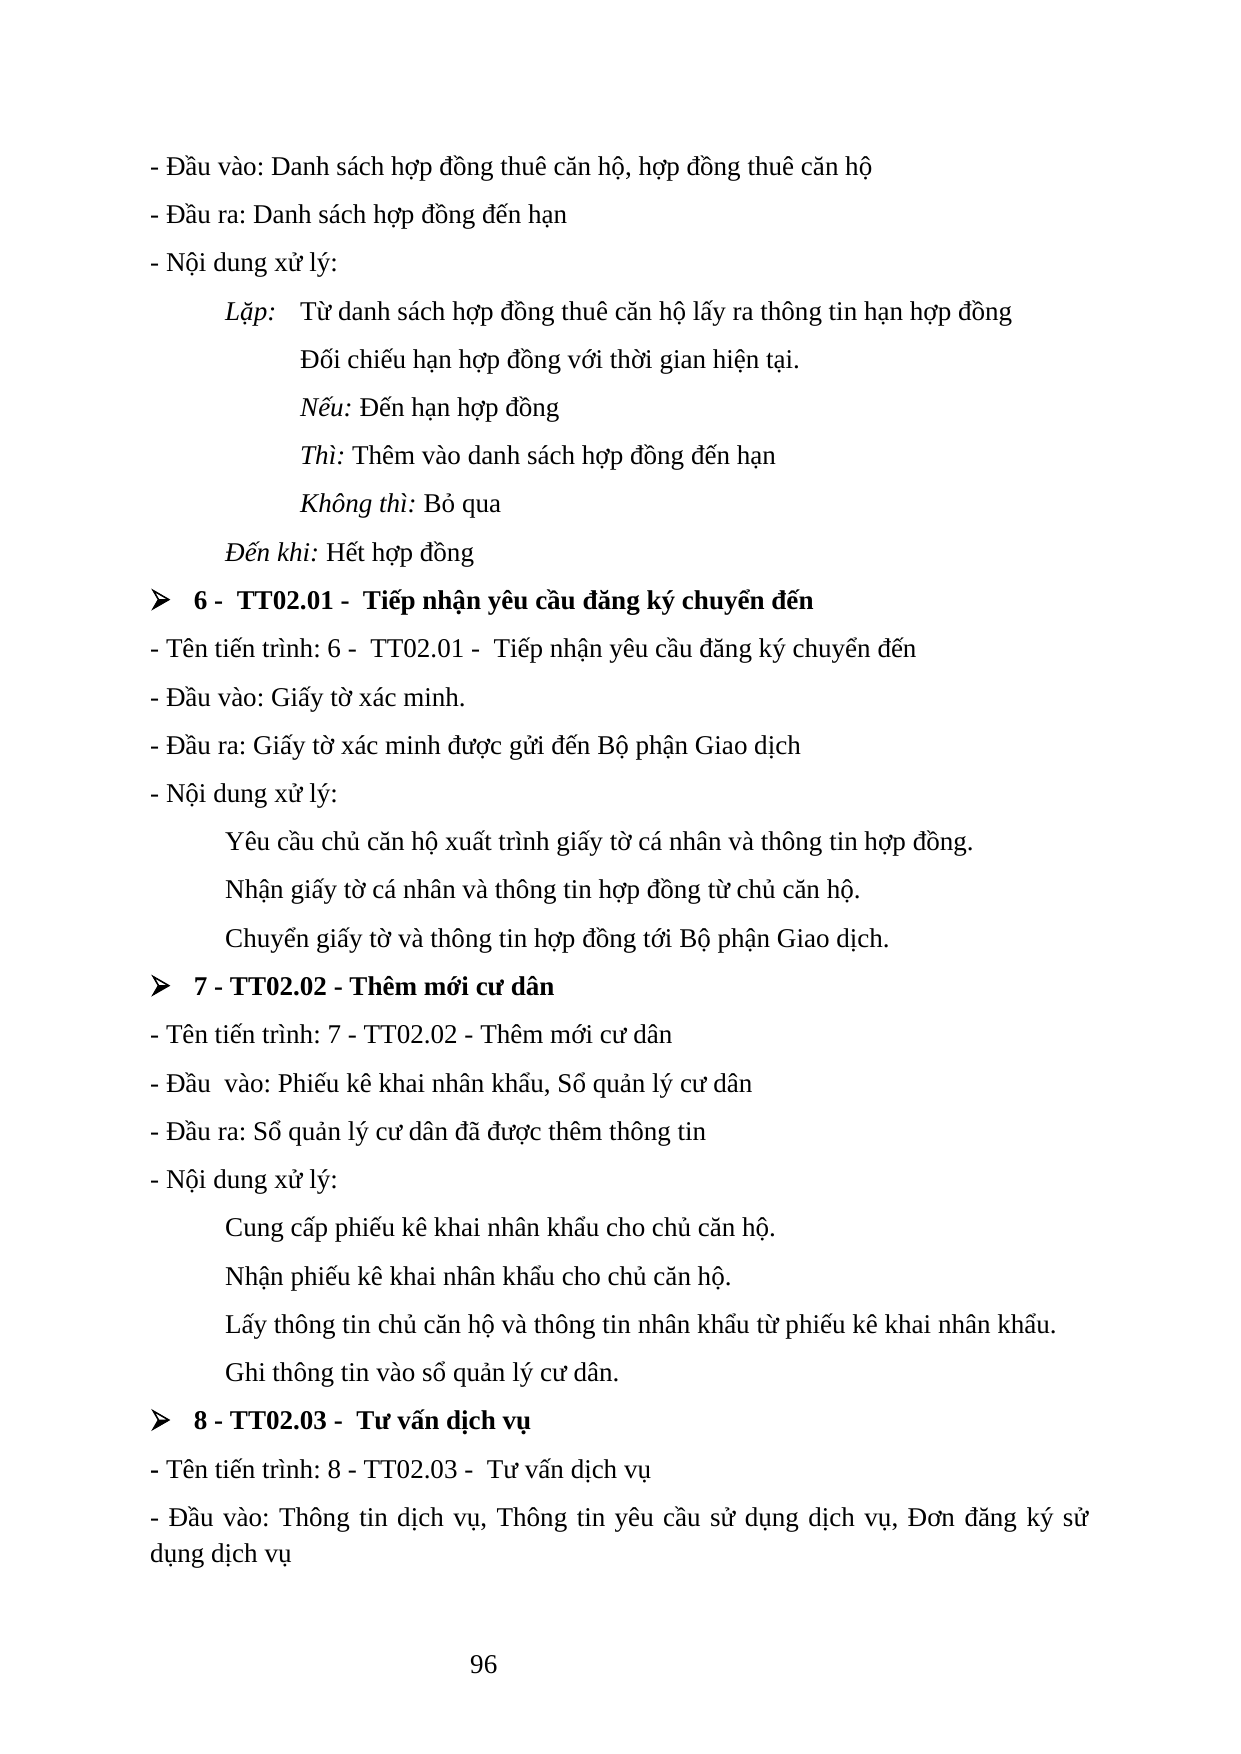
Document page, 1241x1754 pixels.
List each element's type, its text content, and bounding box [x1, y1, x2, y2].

text - Đầu vào: Danh sách hợp đồng thuê căn hộ, hợp đồng thuê căn hộ [150, 150, 1090, 181]
text - Tên tiến trình: 8 - TT02.03 - Tư vấn dịch vụ [150, 1453, 1090, 1484]
text Ghi thông tin vào sổ quản lý cư dân. [150, 1356, 1090, 1387]
text - Nội dung xử lý: [150, 777, 1090, 808]
text Cung cấp phiếu kê khai nhân khẩu cho chủ căn hộ. [150, 1211, 1090, 1243]
text - Nội dung xử lý: [150, 246, 1090, 278]
text - Tên tiến trình: 6 - TT02.01 - Tiếp nhận yêu cầu đăng ký chuyển đến [150, 632, 1090, 664]
text Yêu cầu chủ căn hộ xuất trình giấy tờ cá nhân và thông tin hợp đồng. [150, 825, 1090, 857]
list 7 - TT02.02 - Thêm mới cư dân [150, 970, 1090, 1001]
text - Đầu vào: Giấy tờ xác minh. [150, 681, 1090, 712]
text - Đầu ra: Giấy tờ xác minh được gửi đến Bộ phận Giao dịch [150, 729, 1090, 760]
text - Đầu vào: Thông tin dịch vụ, Thông tin yêu cầu sử dụng dịch vụ, Đơn đăng ký sử dụng dịch vụ [150, 1501, 1090, 1568]
text Chuyển giấy tờ và thông tin hợp đồng tới Bộ phận Giao dịch. [150, 922, 1090, 953]
text - Đầu ra: Sổ quản lý cư dân đã được thêm thông tin [150, 1115, 1090, 1146]
text - Đầu vào: Phiếu kê khai nhân khẩu, Sổ quản lý cư dân [150, 1067, 1090, 1098]
text - Đầu ra: Danh sách hợp đồng đến hạn [150, 198, 1090, 229]
text Nhận giấy tờ cá nhân và thông tin hợp đồng từ chủ căn hộ. [150, 874, 1090, 905]
text - Nội dung xử lý: [150, 1163, 1090, 1194]
text - Tên tiến trình: 7 - TT02.02 - Thêm mới cư dân [150, 1018, 1090, 1050]
text Thì: Thêm vào danh sách hợp đồng đến hạn [150, 439, 1090, 471]
text Không thì: Bỏ qua [150, 488, 1090, 519]
text Đến khi: Hết hợp đồng [150, 536, 1090, 567]
text Lấy thông tin chủ căn hộ và thông tin nhân khẩu từ phiếu kê khai nhân khẩu. [150, 1308, 1090, 1339]
list 6 - TT02.01 - Tiếp nhận yêu cầu đăng ký chuyển đến [150, 584, 1090, 615]
text Lặp: Từ danh sách hợp đồng thuê căn hộ lấy ra thông tin hạn hợp đồng [150, 295, 1090, 326]
text Đối chiếu hạn hợp đồng với thời gian hiện tại. [150, 343, 1090, 374]
text Nhận phiếu kê khai nhân khẩu cho chủ căn hộ. [150, 1260, 1090, 1291]
text Nếu: Đến hạn hợp đồng [150, 391, 1090, 422]
list 8 - TT02.03 - Tư vấn dịch vụ [150, 1404, 1090, 1436]
